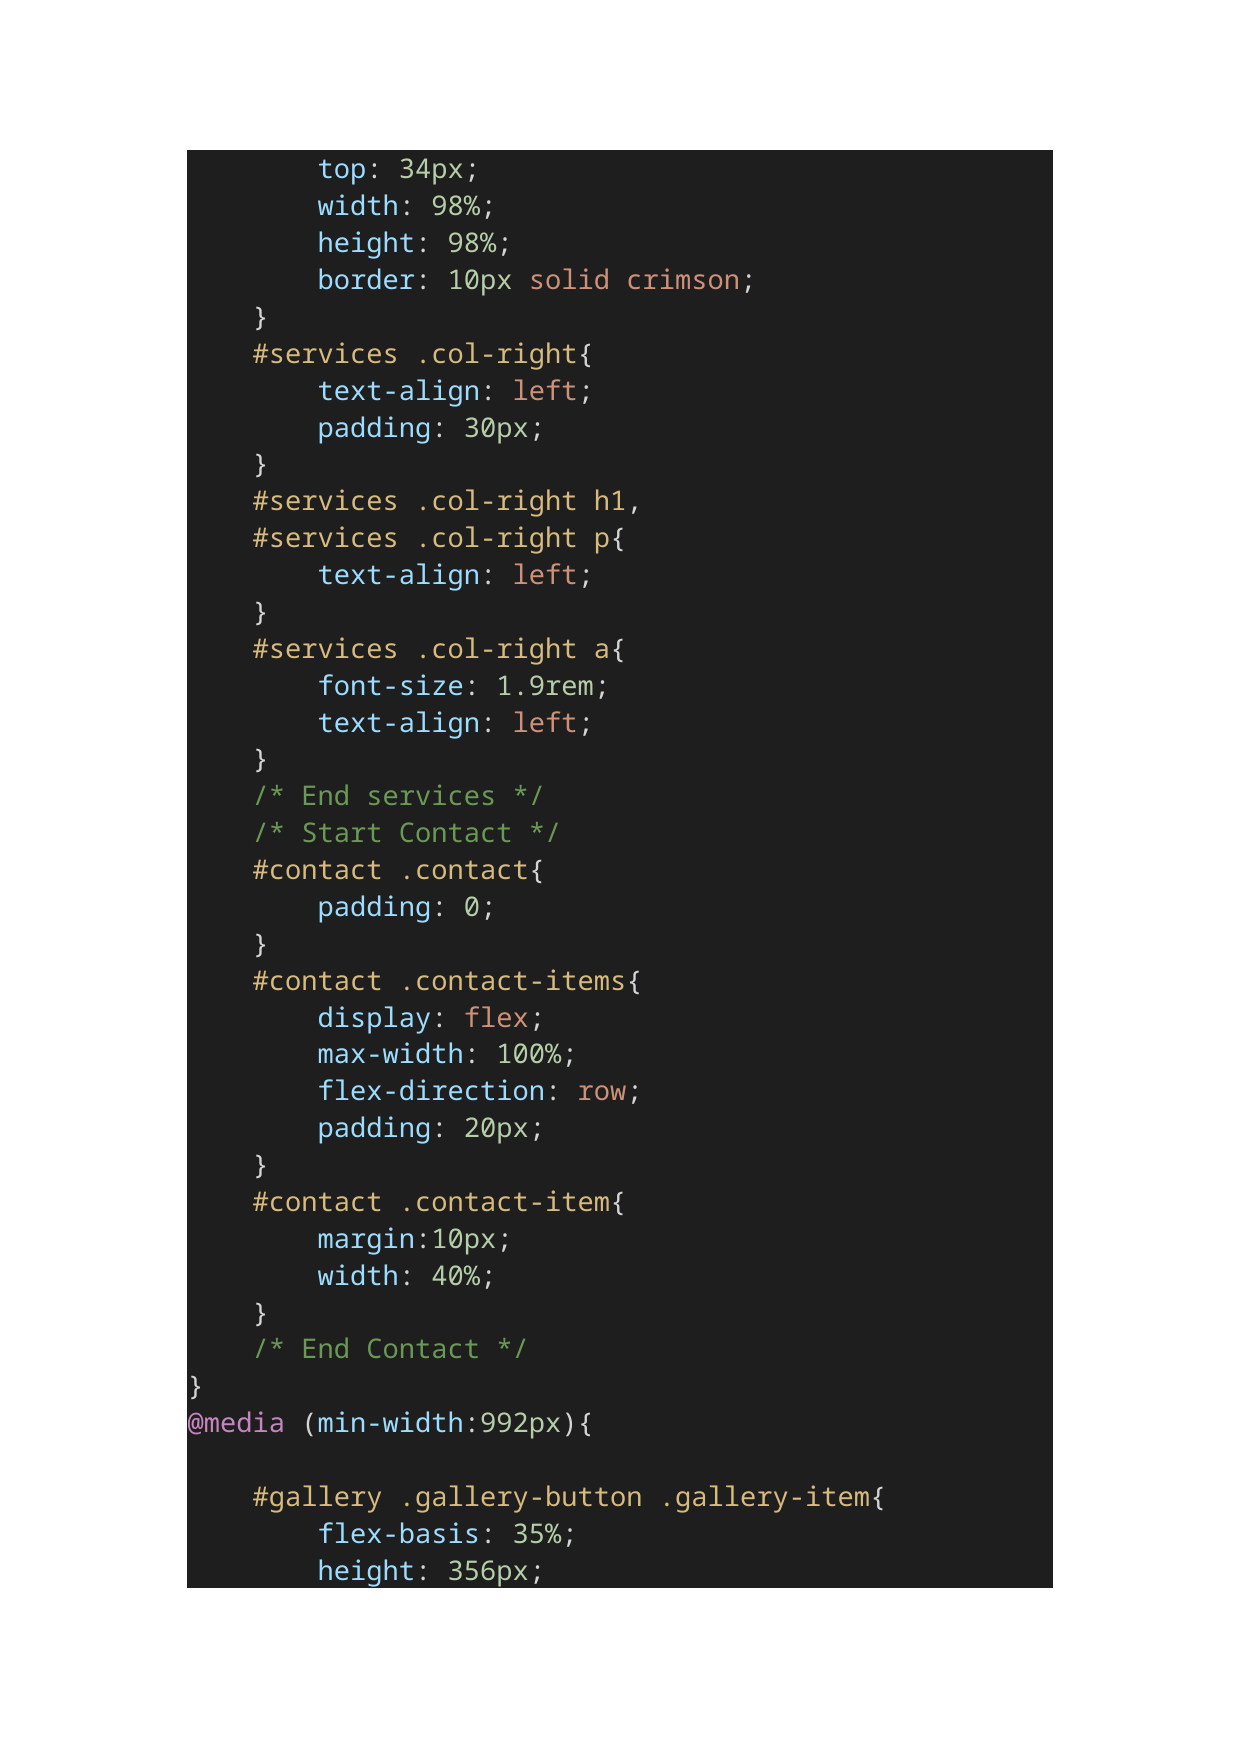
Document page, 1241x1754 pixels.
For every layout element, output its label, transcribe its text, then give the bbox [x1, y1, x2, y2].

text } [187, 445, 1053, 482]
text padding: 30px; [187, 408, 1053, 445]
text font-size: 1.9rem; [187, 666, 1053, 703]
text width: 98%; [187, 187, 1053, 224]
text } [187, 1367, 1053, 1404]
text flex-direction: row; [187, 1072, 1053, 1109]
text top: 34px; [187, 150, 1053, 187]
text #services .col-right{ [187, 334, 1053, 371]
text #services .col-right p{ [187, 519, 1053, 556]
text /* End Contact */ [187, 1330, 1053, 1367]
text } [187, 1293, 1053, 1330]
text height: 356px; [187, 1551, 1053, 1588]
text flex-basis: 35%; [187, 1514, 1053, 1551]
text } [187, 924, 1053, 961]
text /* End services */ [187, 777, 1053, 814]
text text-align: left; [187, 556, 1053, 592]
text border: 10px solid crimson; [187, 261, 1053, 297]
text #services .col-right a{ [187, 629, 1053, 666]
text @media (min-width:992px){ [187, 1404, 1053, 1441]
text max-width: 100%; [187, 1035, 1053, 1072]
text #gallery .gallery-button .gallery-item{ [187, 1477, 1053, 1514]
text padding: 20px; [187, 1109, 1053, 1146]
text padding: 0; [187, 887, 1053, 924]
text #contact .contact{ [187, 851, 1053, 887]
text #contact .contact-items{ [187, 961, 1053, 998]
text display: flex; [187, 998, 1053, 1035]
text height: 98%; [187, 224, 1053, 261]
text text-align: left; [187, 371, 1053, 408]
text margin:10px; [187, 1219, 1053, 1256]
text } [187, 740, 1053, 777]
text } [187, 592, 1053, 629]
text } [187, 1146, 1053, 1182]
text /* Start Contact */ [187, 814, 1053, 851]
text #contact .contact-item{ [187, 1182, 1053, 1219]
text #services .col-right h1, [187, 482, 1053, 519]
text } [187, 297, 1053, 334]
text text-align: left; [187, 703, 1053, 740]
text width: 40%; [187, 1256, 1053, 1293]
